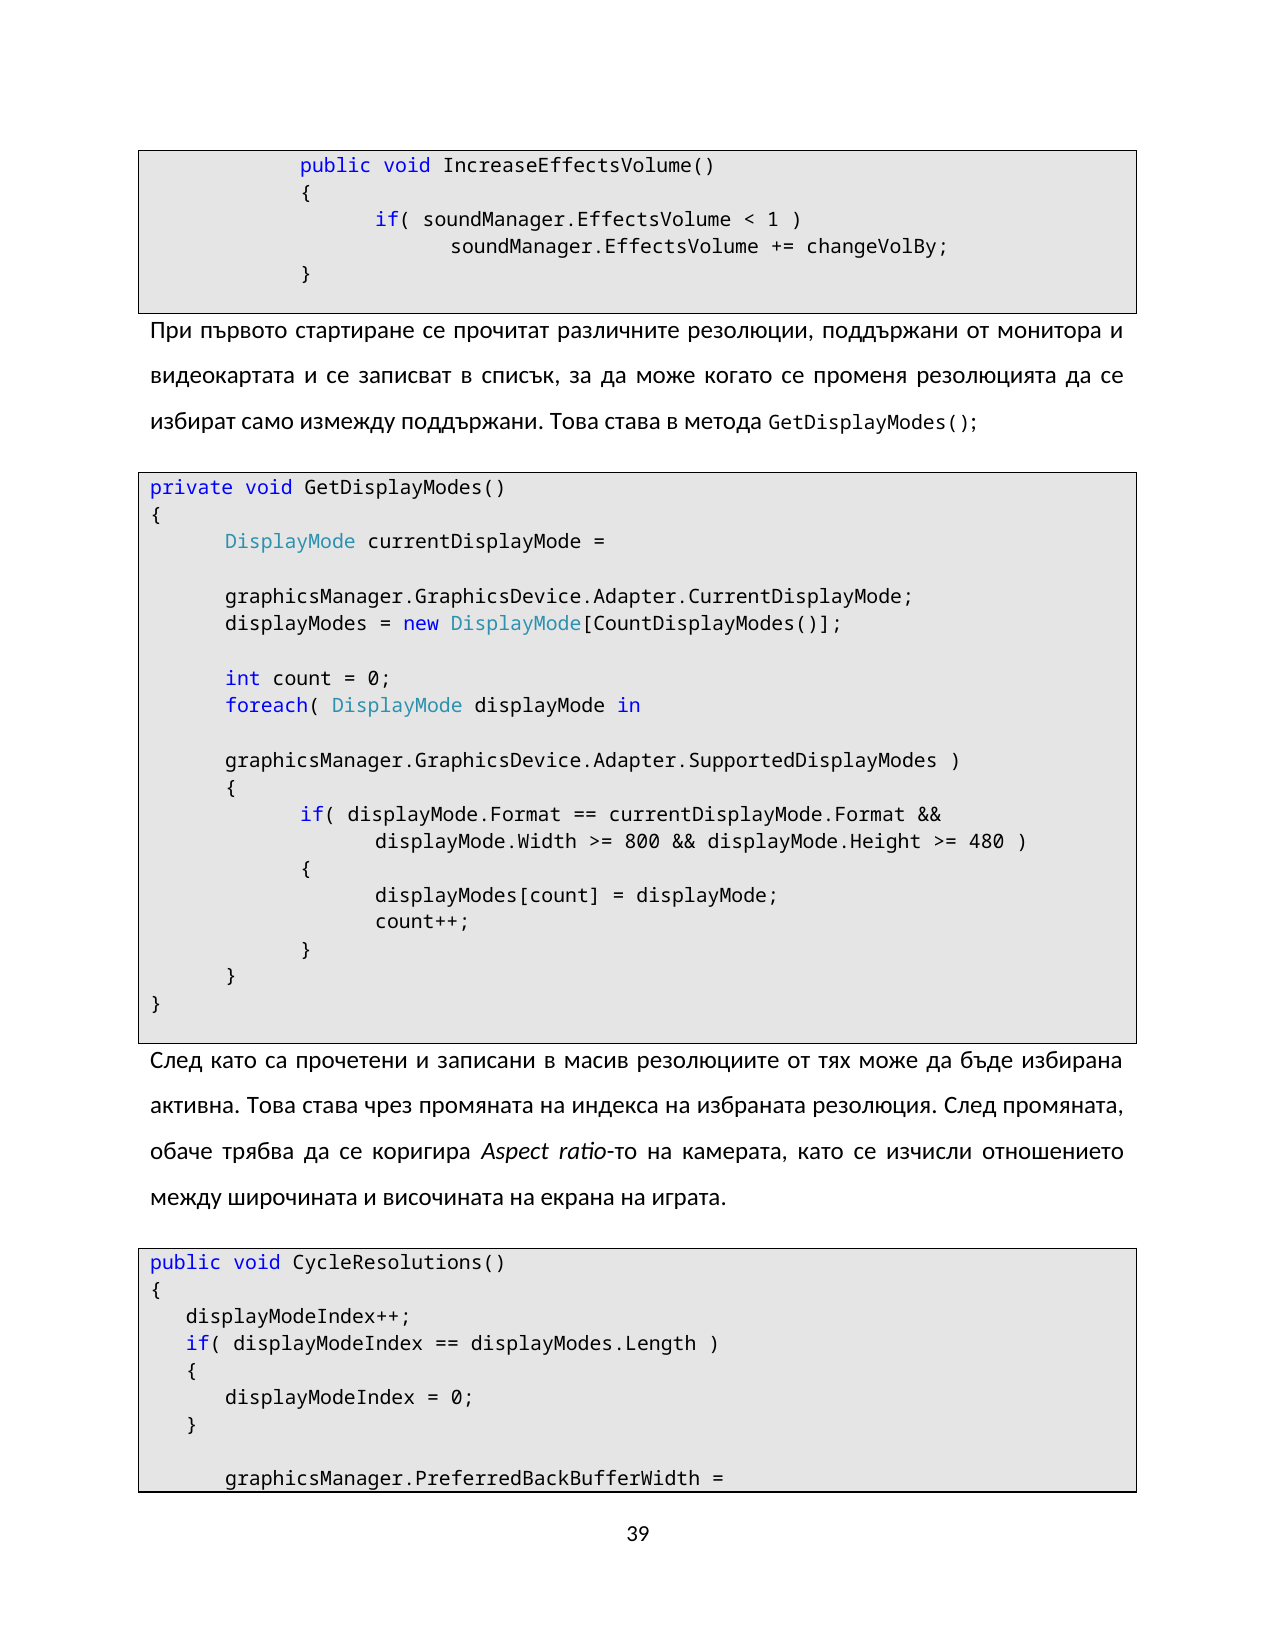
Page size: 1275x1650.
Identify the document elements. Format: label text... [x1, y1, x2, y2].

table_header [139, 151, 1136, 313]
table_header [139, 1249, 1136, 1491]
table_header private void GetDisplayModes() { DisplayMode currentDisplayMode = graphicsManager.GraphicsDevice.Adapter.CurrentDisplayMode; displayModes = new DisplayMode[CountDisplayModes()]; int count = 0; foreach( DisplayMode displayMode in graphicsManager.GraphicsDevice.Adapter.SupportedDisplayModes ) { if( displayMode.Format == currentDisplayMode.Format && displayMode.Width >= 800 && displayMode.Height >= 480 ) { displayModes[count] = displayMode; count++; } } } [139, 473, 1136, 1043]
text При първото стартиране се прочитат различните резолюции, поддържани от монитора и видеокартата и се записват в списък, за да може когато се променя резолюцията да се избират само измежду поддържани. Това става в метода GetDisplayModes(); [150, 314, 1125, 436]
text След като са прочетени и записани в масив резолюциите от тях може да бъде избирана активна. Това става чрез промяната на индекса на избраната резолюция. След промяната, обаче трябва да се коригира Aspect ratio-то на камерата, като се изчисли отношението между широчината и височината на екрана на играта. [150, 1044, 1125, 1211]
